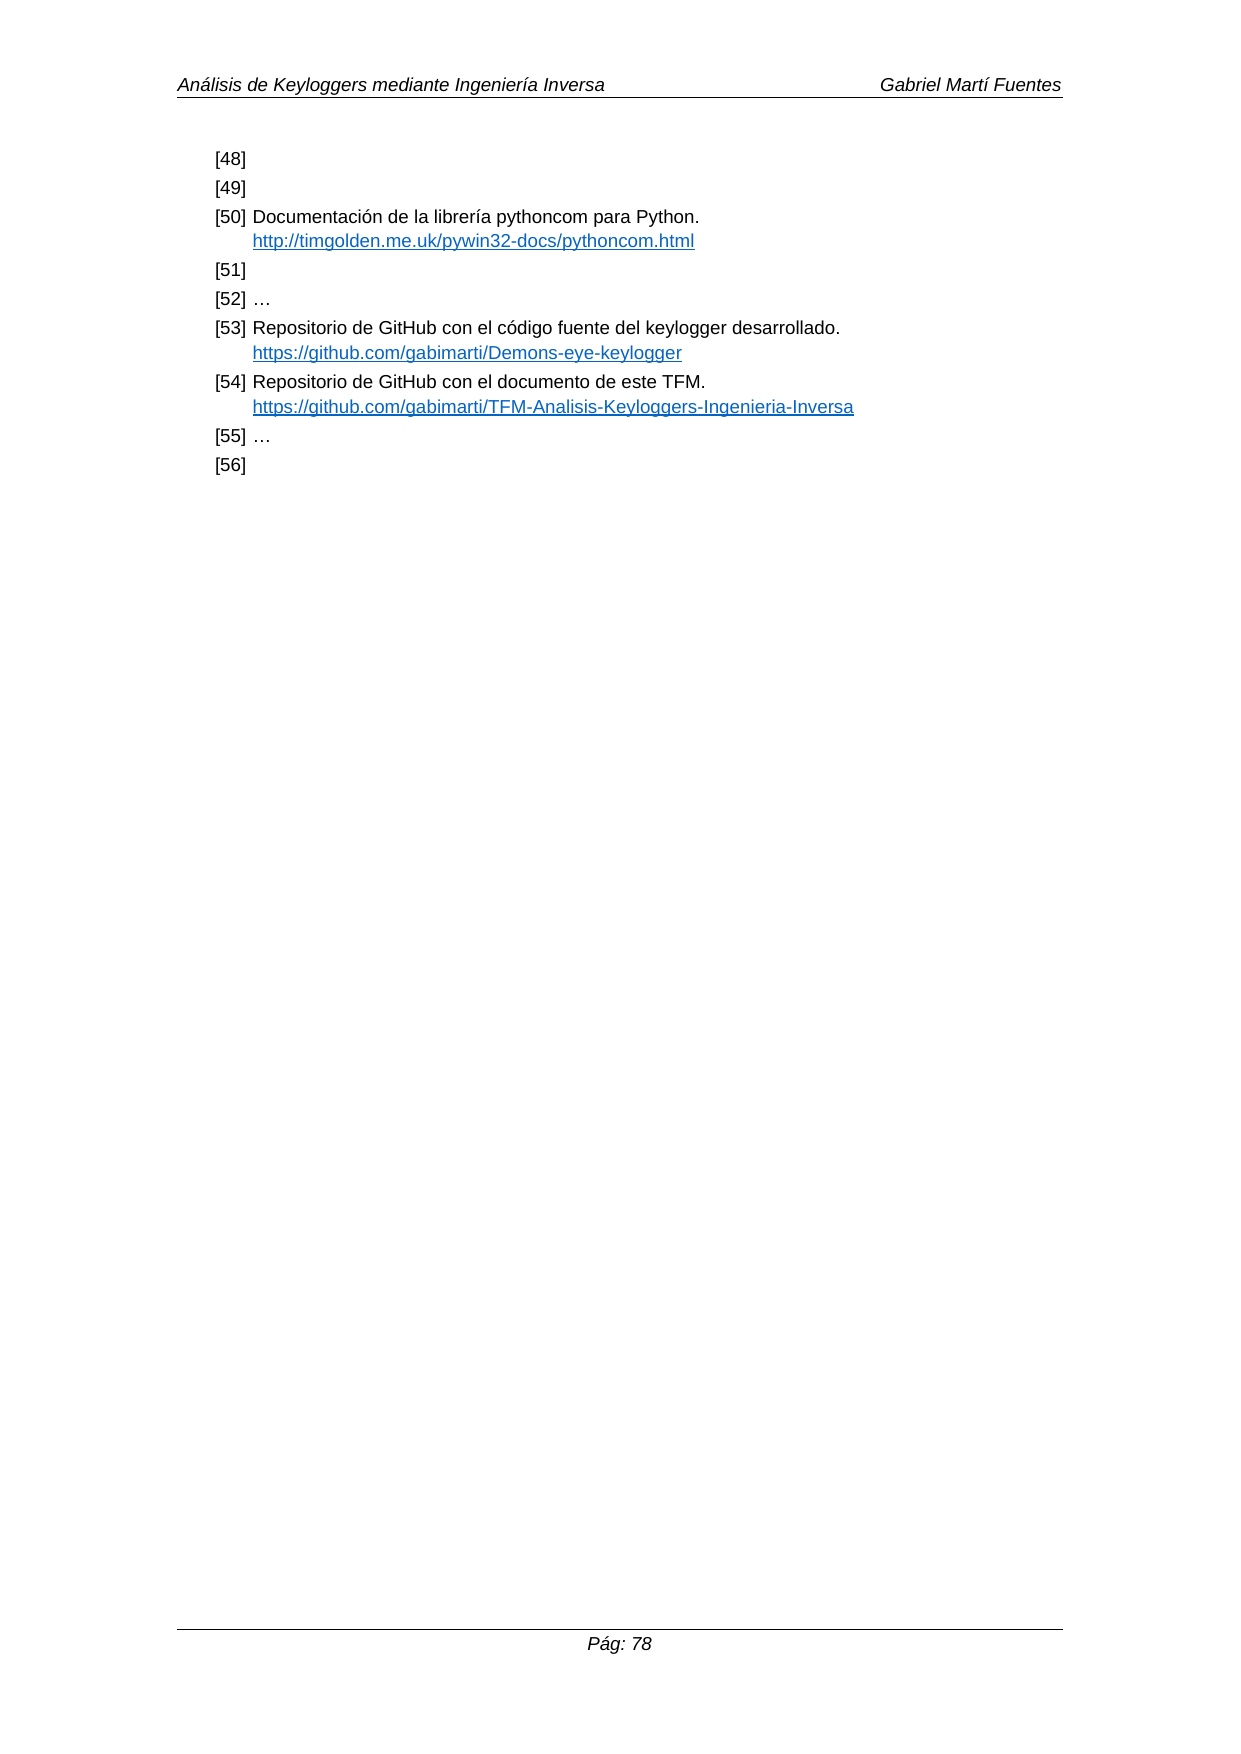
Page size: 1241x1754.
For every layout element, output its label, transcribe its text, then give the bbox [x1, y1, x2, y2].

list Documentación de la librería pythoncom para Python. http://timgolden.me.uk/pywin32-docs/pythoncom.html [215, 206, 1063, 252]
list Repositorio de GitHub con el código fuente del keylogger desarrollado. https://github.com/gabimarti/Demons-eye-keylogger [215, 317, 1063, 363]
list Repositorio de GitHub con el documento de este TFM. https://github.com/gabimarti/TFM-Analisis-Keyloggers-Ingenieria-Inversa [215, 371, 1063, 417]
list … [215, 425, 1063, 446]
list … [215, 288, 1063, 310]
